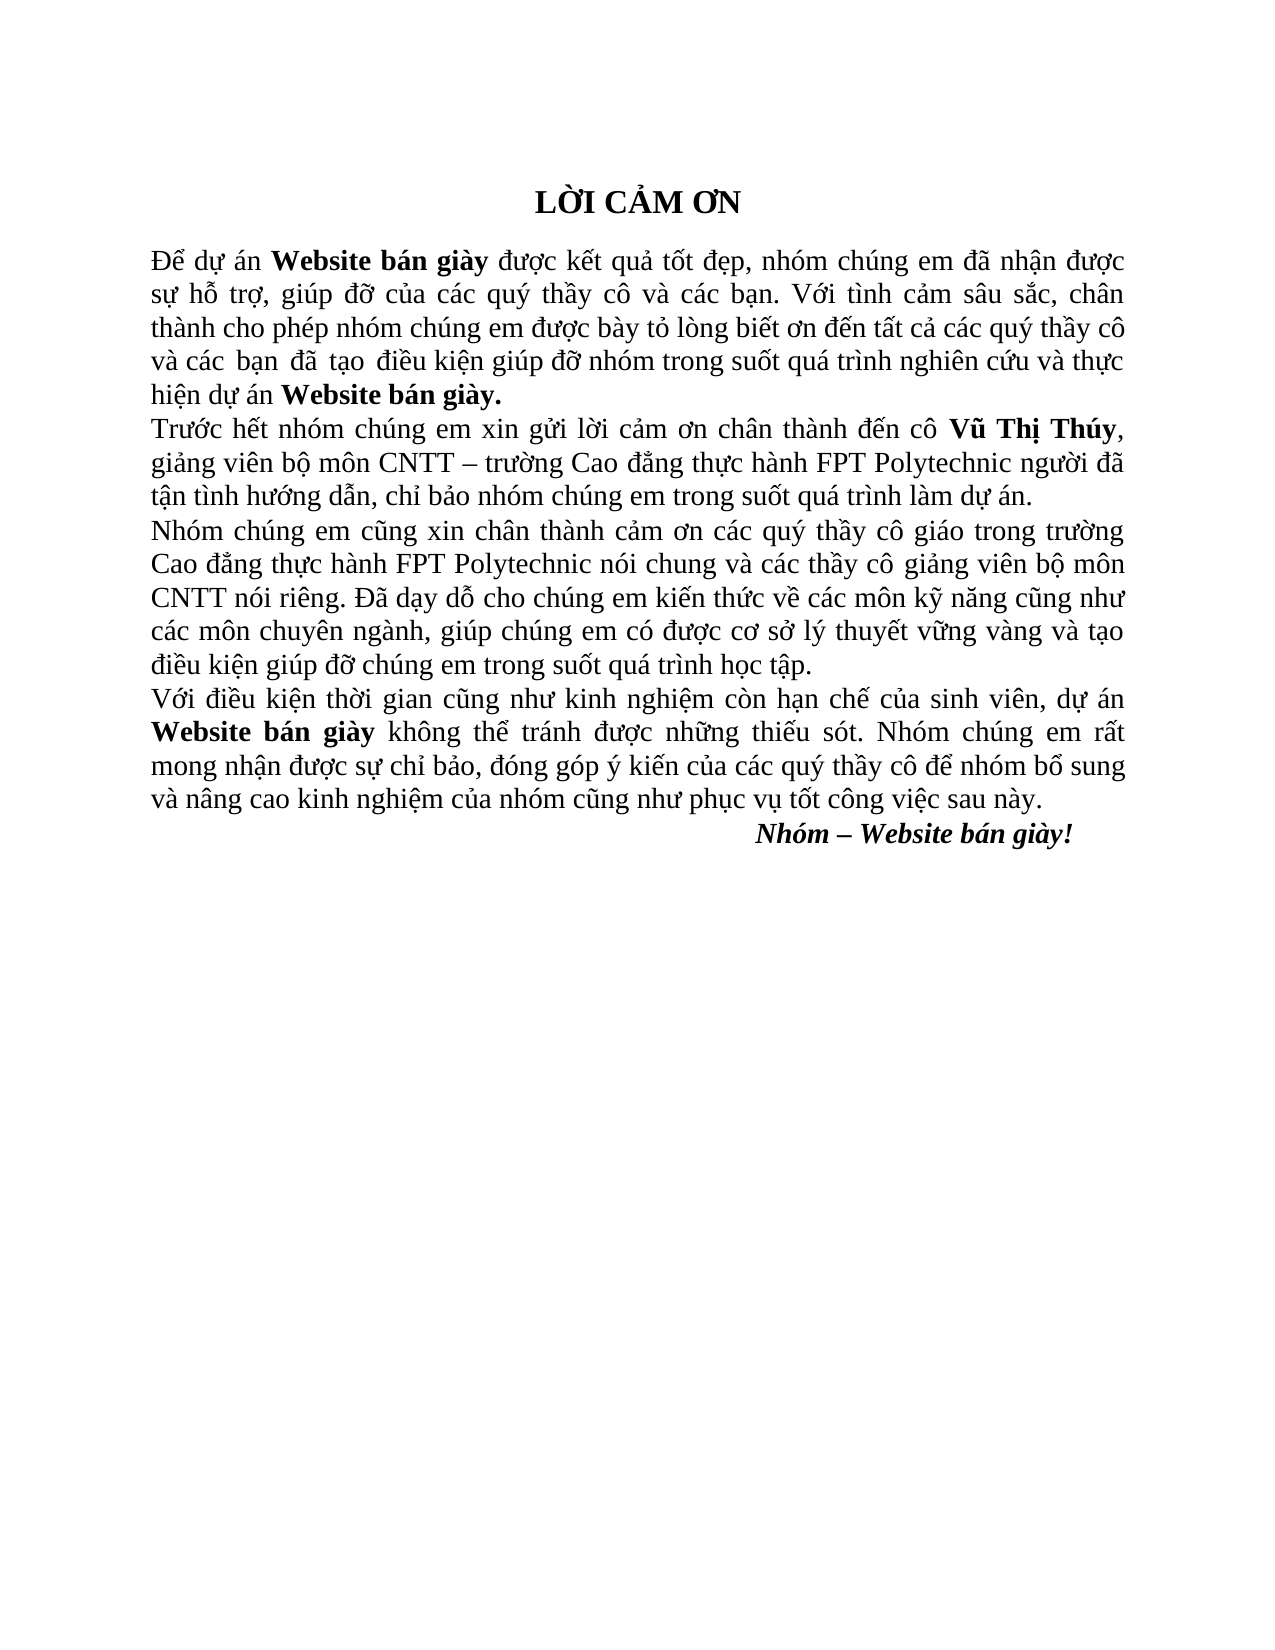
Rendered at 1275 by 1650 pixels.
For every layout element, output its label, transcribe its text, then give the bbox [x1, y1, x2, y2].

text Để dự án Website bán giày được kết quả tốt đẹp, nhóm chúng em đã nhận được sự hỗ trợ, giúp đỡ của các quý thầy cô và các bạn. Với tình cảm sâu sắc, chân thành cho phép nhóm chúng em được bày tỏ lòng biết ơn đến tất cả các quý thầy cô và các bạn đã tạo điều kiện giúp đỡ nhóm trong suốt quá trình nghiên cứu và thực hiện dự án Website bán giày. [151, 243, 1126, 411]
text Với điều kiện thời gian cũng như kinh nghiệm còn hạn chế của sinh viên, dự án Website bán giày không thể tránh được những thiếu sót. Nhóm chúng em rất mong nhận được sự chỉ bảo, đóng góp ý kiến của các quý thầy cô để nhóm bổ sung và nâng cao kinh nghiệm của nhóm cũng như phục vụ tốt công việc sau này. [151, 681, 1126, 815]
subtitle LỜI CẢM ƠN [56, 183, 1220, 221]
text Trước hết nhóm chúng em xin gửi lời cảm ơn chân thành đến cô Vũ Thị Thúy, giảng viên bộ môn CNTT – trường Cao đẳng thực hành FPT Polytechnic người đã tận tình hướng dẫn, chỉ bảo nhóm chúng em trong suốt quá trình làm dự án. [151, 411, 1124, 512]
text Nhóm – Website bán giày! [755, 816, 1275, 849]
text Nhóm chúng em cũng xin chân thành cảm ơn các quý thầy cô giáo trong trường Cao đẳng thực hành FPT Polytechnic nói chung và các thầy cô giảng viên bộ môn CNTT nói riêng. Đã dạy dỗ cho chúng em kiến thức về các môn kỹ năng cũng như các môn chuyên ngành, giúp chúng em có được cơ sở lý thuyết vững vàng và tạo điều kiện giúp đỡ chúng em trong suốt quá trình học tập. [151, 513, 1125, 680]
